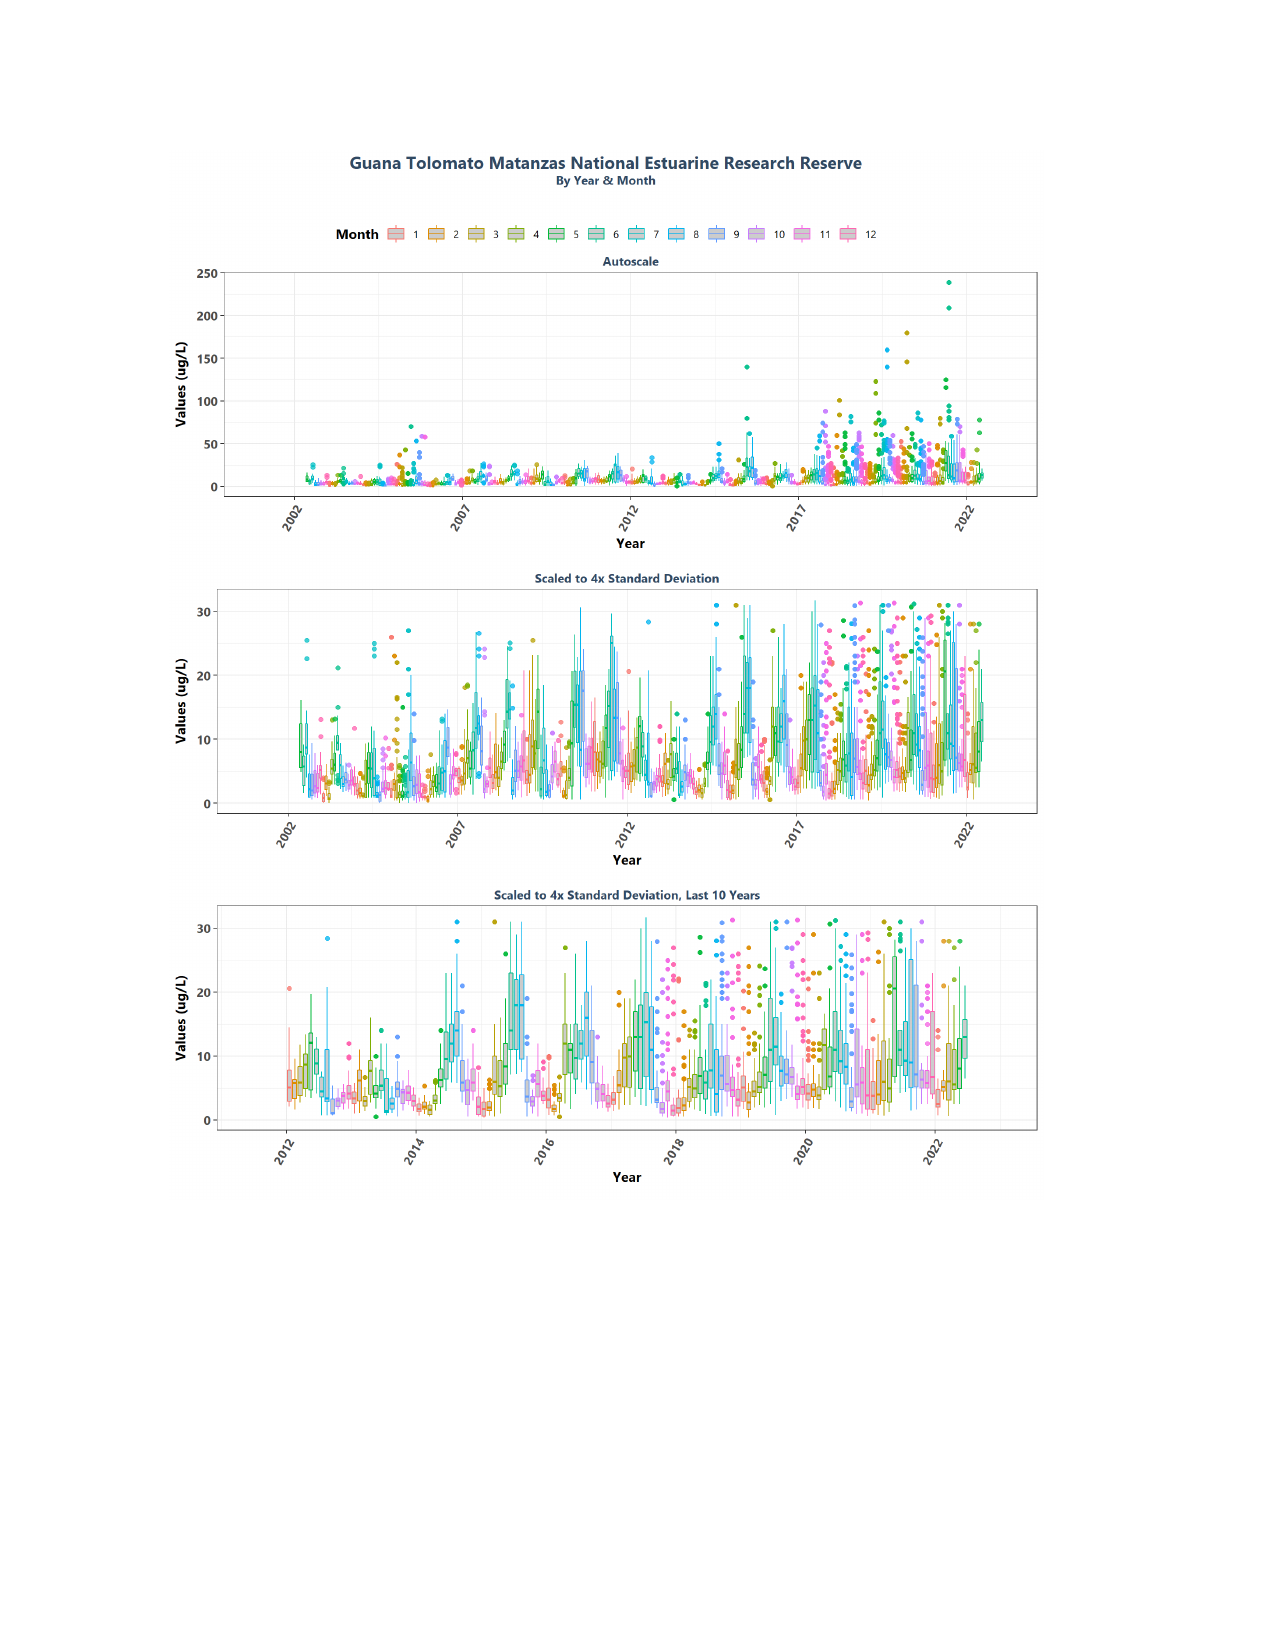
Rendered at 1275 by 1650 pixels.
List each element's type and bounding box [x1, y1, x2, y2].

picture [168, 150, 1044, 1200]
